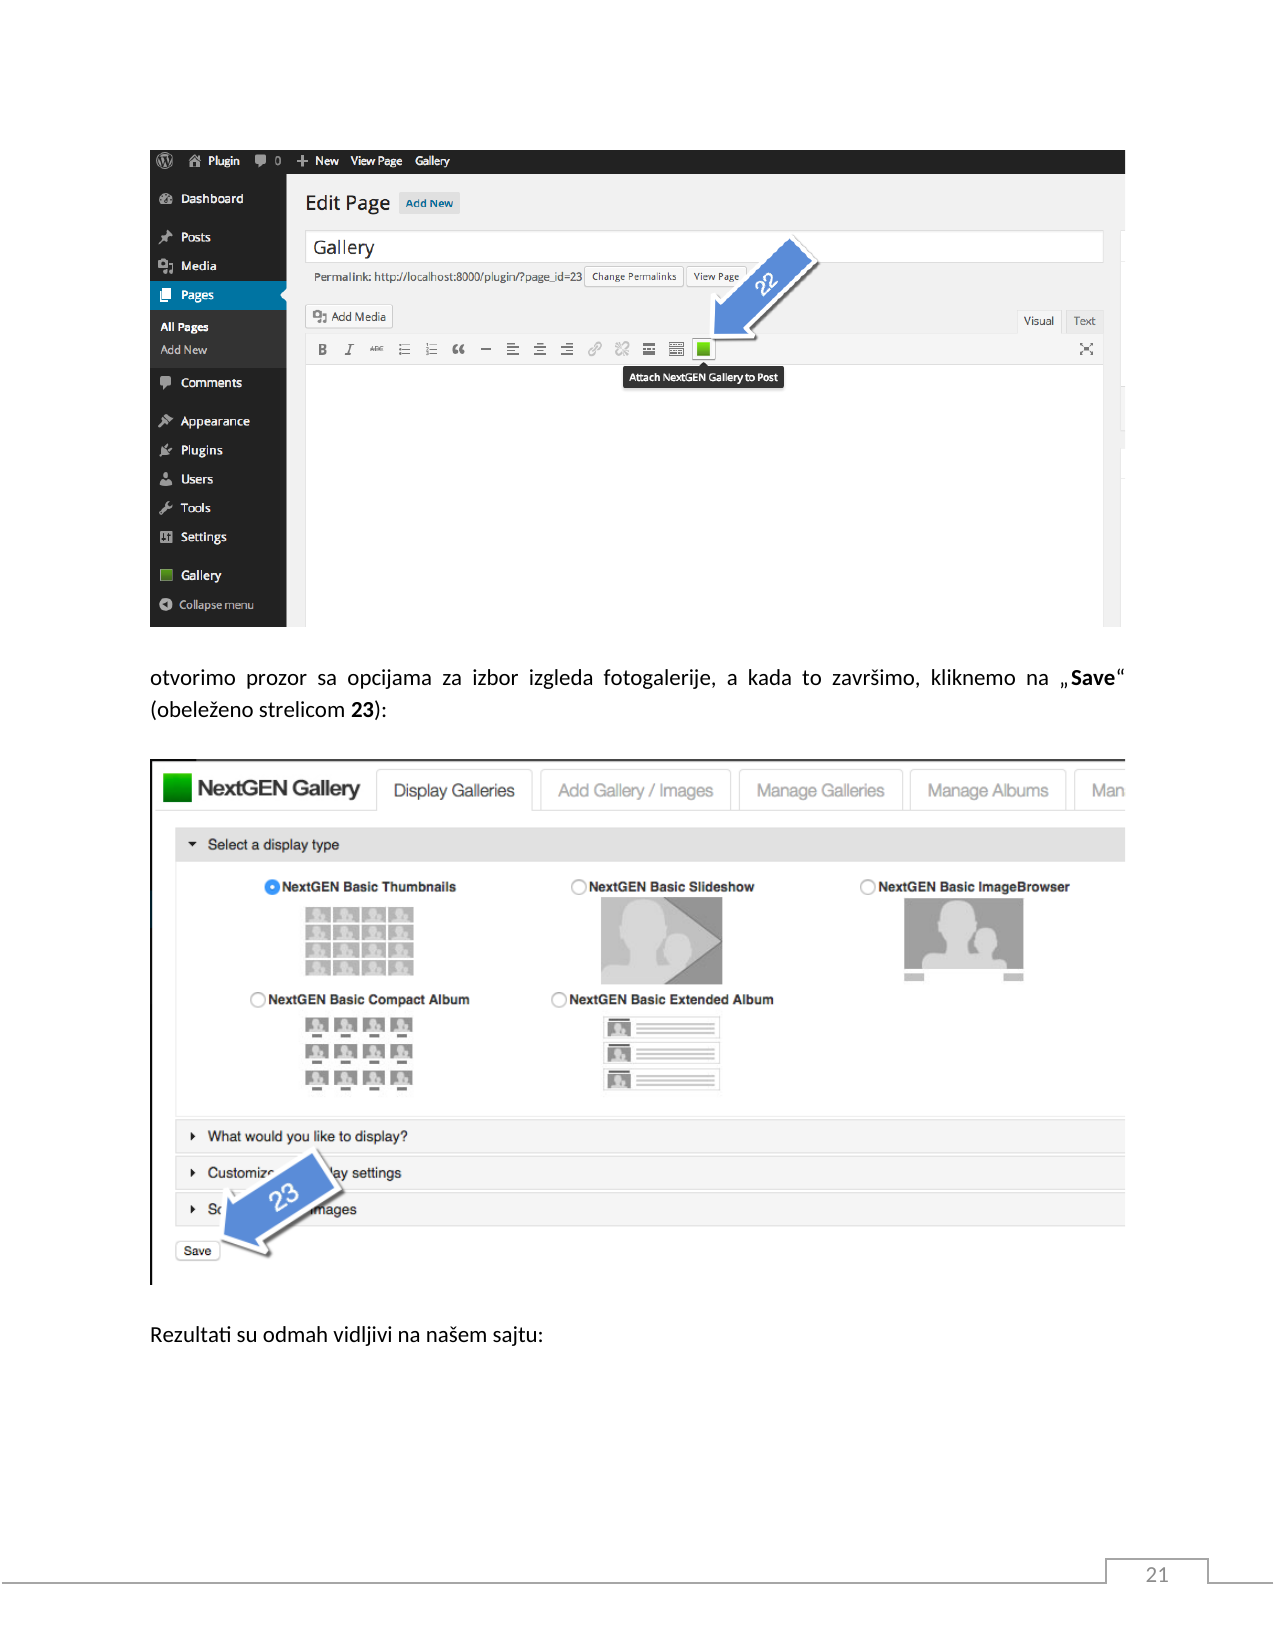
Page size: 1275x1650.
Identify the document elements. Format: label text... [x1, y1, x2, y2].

picture [161, 289, 170, 298]
text otvorimo prozor sa opcijama za izbor izgleda fotogalerije, a kada to završimo, kliknemo na „Save“ (obeleženo strelicom 23): [150, 663, 1125, 723]
picture [150, 759, 1125, 1285]
picture [150, 150, 1125, 627]
text Rezultati su odmah vidljivi na našem sajtu: [150, 1321, 1125, 1348]
